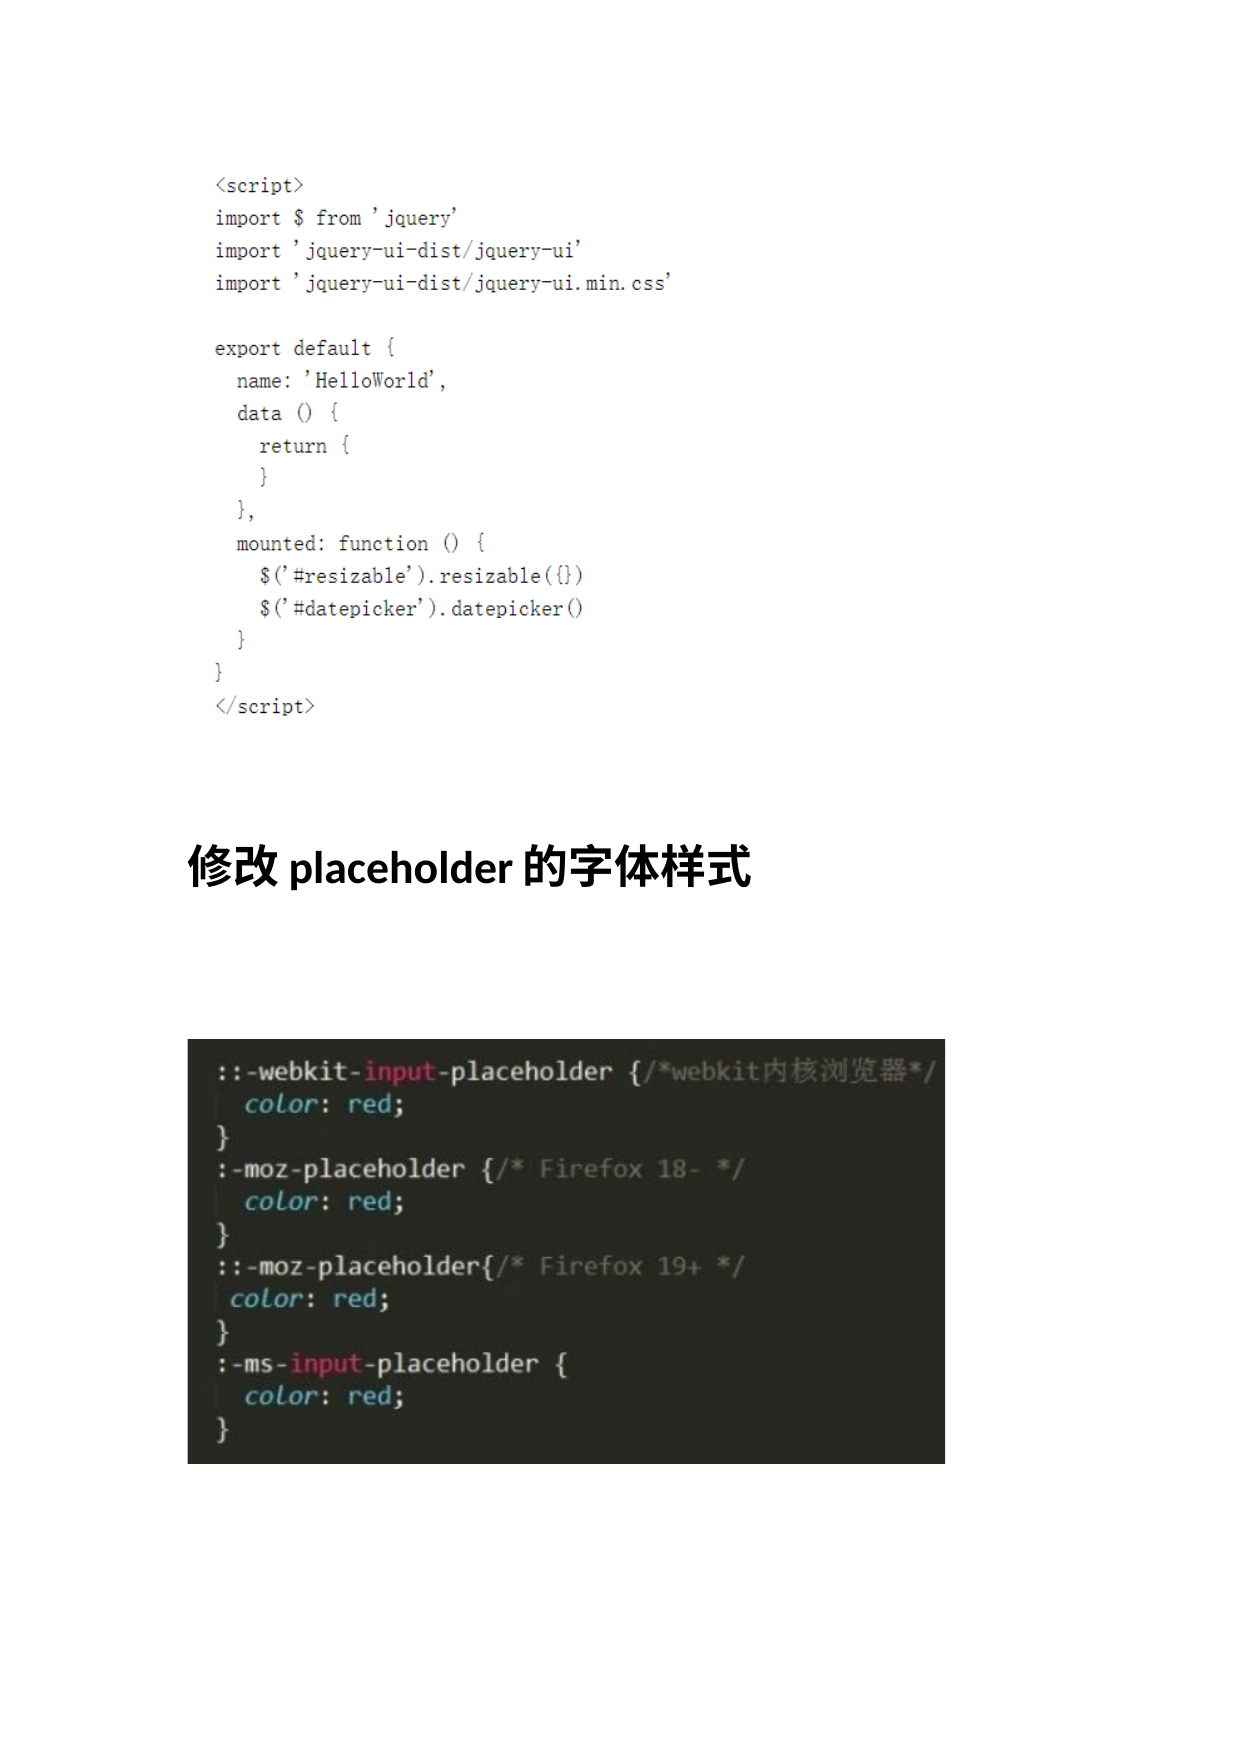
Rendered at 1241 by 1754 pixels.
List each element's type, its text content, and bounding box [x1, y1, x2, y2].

picture [187, 162, 699, 727]
picture [187, 1039, 946, 1464]
subtitle 修改placeholder的字体样式 [187, 815, 1053, 912]
